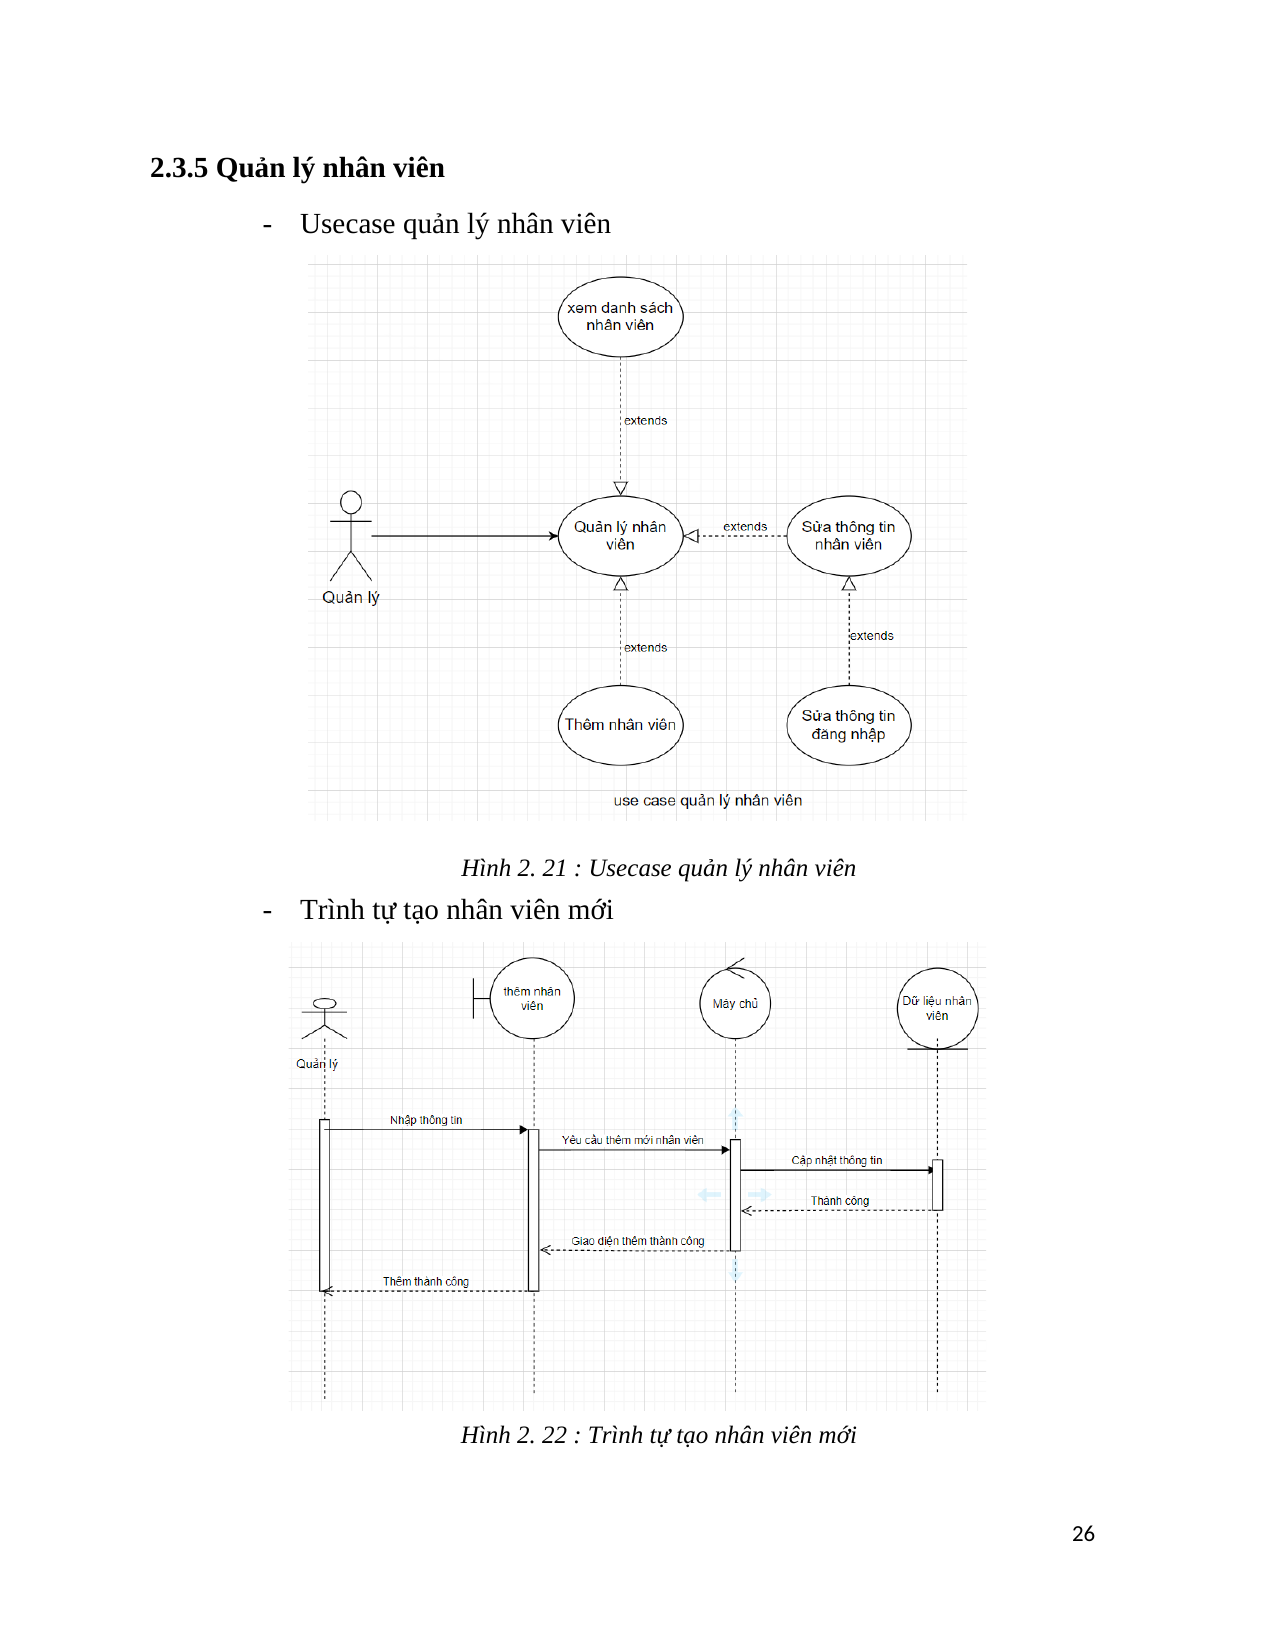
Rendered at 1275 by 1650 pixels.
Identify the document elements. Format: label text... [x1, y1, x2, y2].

list Usecase quản lý nhân viên [262, 206, 1095, 239]
picture [288, 942, 987, 1411]
picture [308, 255, 968, 821]
subtitle 2.3.5 Quản lý nhân viên [150, 150, 1095, 183]
